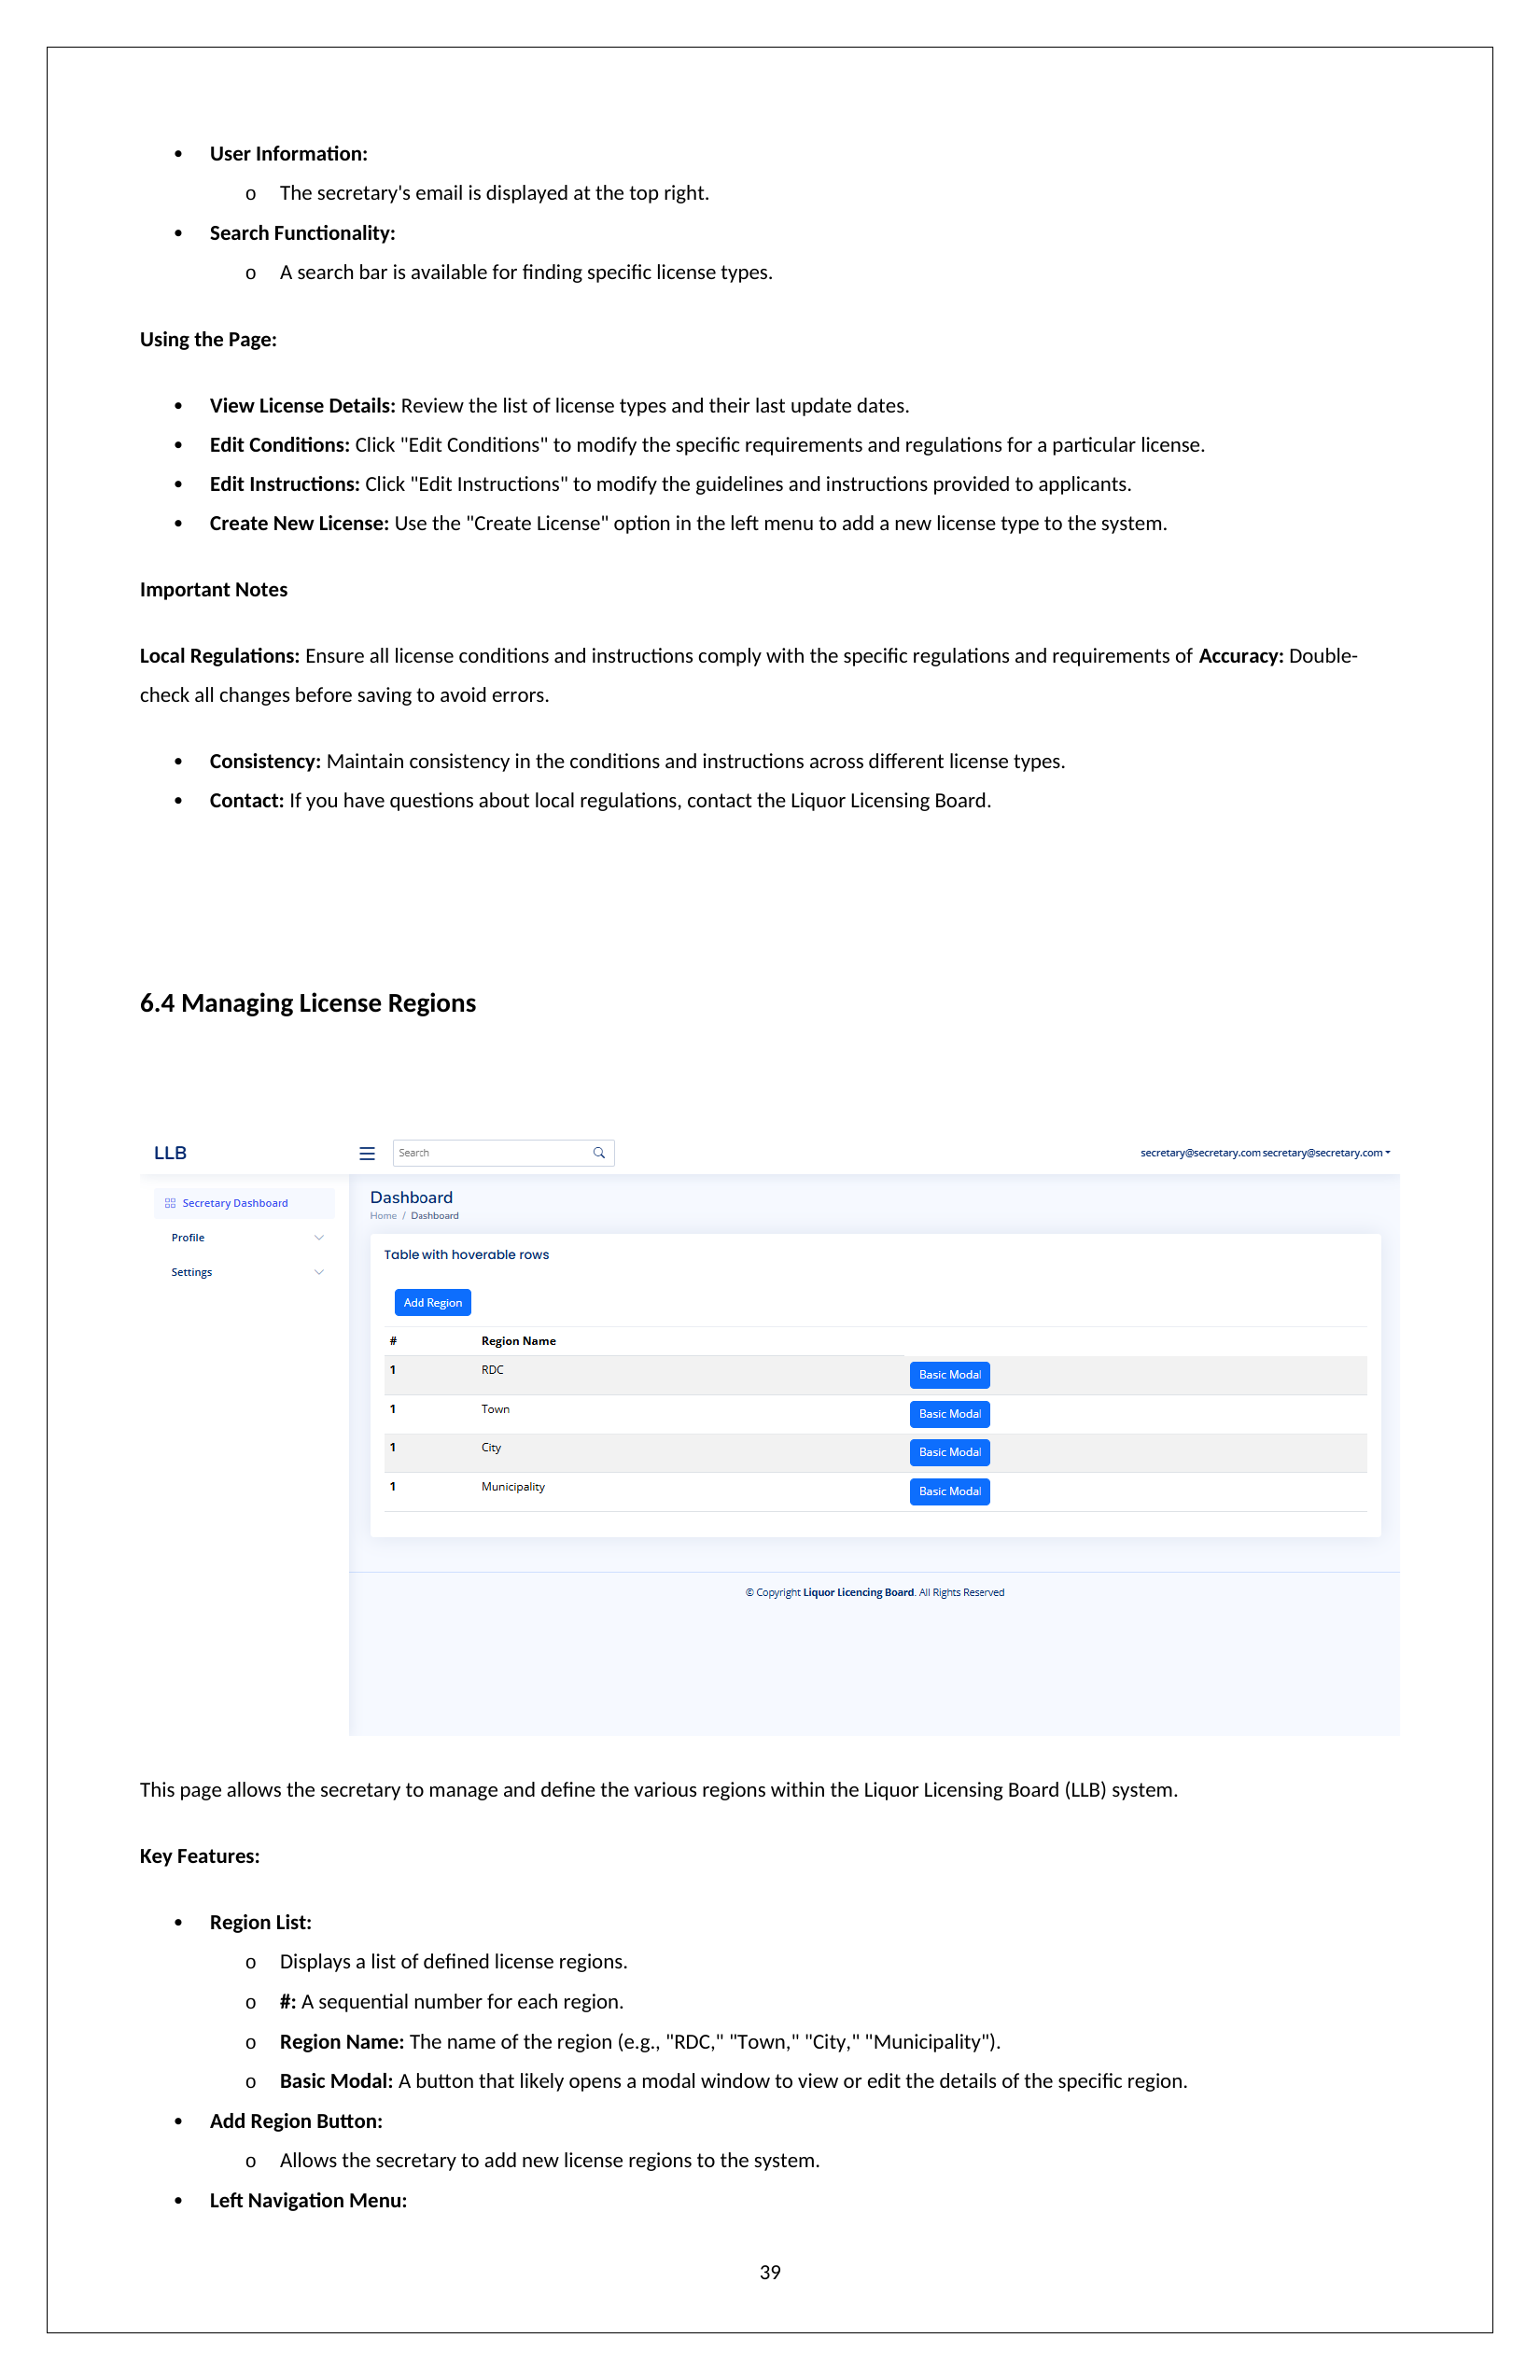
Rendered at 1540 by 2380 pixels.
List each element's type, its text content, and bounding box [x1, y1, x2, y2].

list Basic Modal: A button that likely opens a modal window to view or edit the details of the specific region. [245, 2068, 1400, 2094]
list Edit Instructions: Click "Edit Instructions" to modify the guidelines and instructions provided to applicants. [175, 470, 1400, 497]
subtitle 6.4 Managing License Regions [140, 987, 1400, 1019]
list Region List: [175, 1909, 1400, 1935]
list User Information: [175, 140, 1400, 166]
list Search Functionality: [175, 219, 1400, 245]
text This page allows the secretary to manage and define the various regions within the Liquor Licensing Board (LLB) system. [140, 1776, 1400, 1802]
list #: A sequential number for each region. [245, 1988, 1400, 2014]
list Left Navigation Menu: [175, 2187, 1400, 2213]
list Consistency: Maintain consistency in the conditions and instructions across different license types. [175, 748, 1400, 774]
list Region Name: The name of the region (e.g., "RDC," "Town," "City," "Municipality"). [245, 2028, 1400, 2054]
text Using the Page: [140, 326, 1400, 352]
text Important Notes [140, 576, 1400, 602]
list Edit Conditions: Click "Edit Conditions" to modify the specific requirements and regulations for a particular license. [175, 431, 1400, 457]
list Create New License: Use the "Create License" option in the left menu to add a new license type to the system. [175, 510, 1400, 536]
list Allows the secretary to add new license regions to the system. [245, 2147, 1400, 2174]
list Add Region Button: [175, 2107, 1400, 2134]
list View License Details: Review the list of license types and their last update dates. [175, 392, 1400, 418]
text Key Features: [140, 1842, 1400, 1869]
list Displays a list of defined license regions. [245, 1948, 1400, 1975]
list The secretary's email is displayed at the top right. [245, 179, 1400, 206]
picture [140, 1132, 1400, 1736]
text Local Regulations: Ensure all license conditions and instructions comply with the specific regulations and requirements of Accuracy: Double-check all changes before saving to avoid errors. [140, 642, 1400, 707]
list A search bar is available for finding specific license types. [245, 259, 1400, 285]
list Contact: If you have questions about local regulations, contact the Liquor Licensing Board. [175, 787, 1400, 813]
